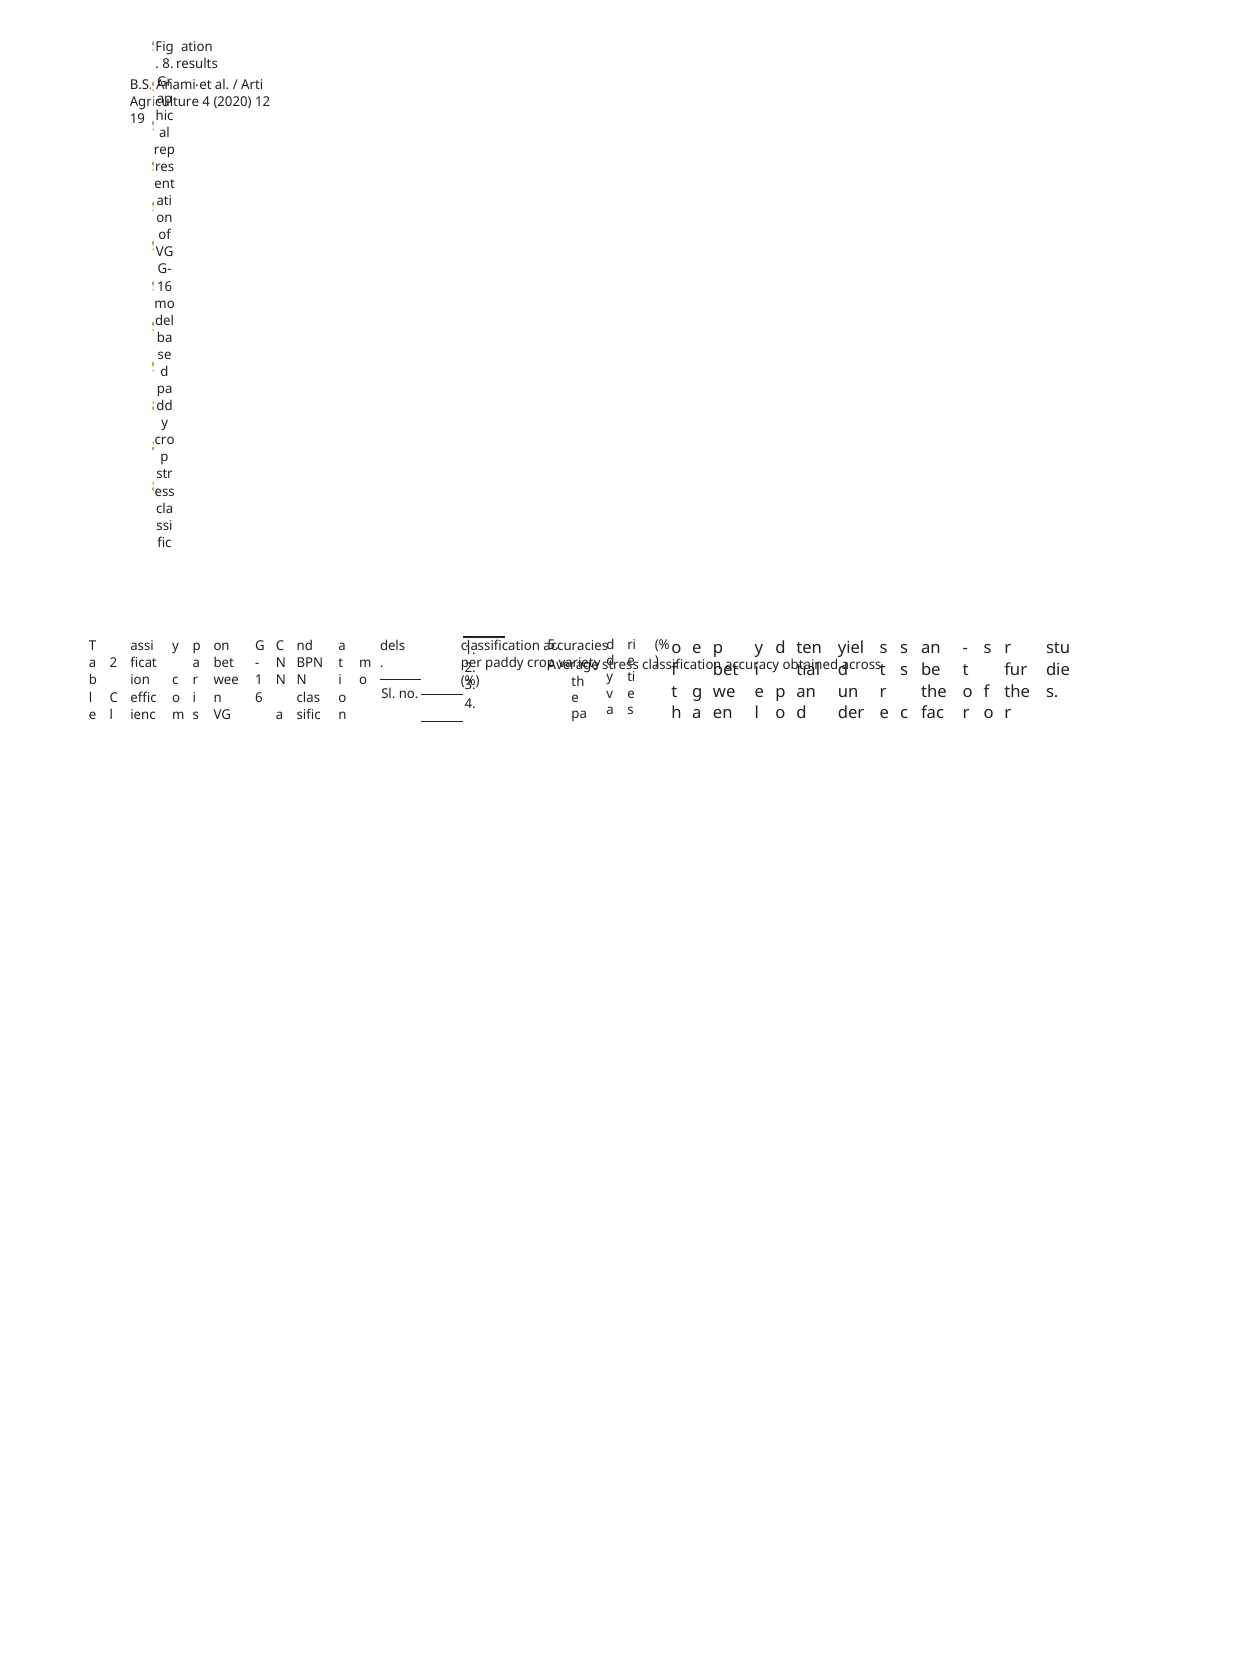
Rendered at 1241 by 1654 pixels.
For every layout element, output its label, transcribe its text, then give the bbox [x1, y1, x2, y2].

table_cell 5. [546, 636, 588, 653]
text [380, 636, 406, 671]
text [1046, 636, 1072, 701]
table_header Sl. no. [380, 680, 421, 702]
table_header [421, 695, 463, 721]
table_cell 4. [463, 693, 505, 712]
table_cell 2. [463, 658, 505, 676]
picture [150, 38, 154, 565]
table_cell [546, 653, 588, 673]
table_cell 1. [463, 638, 505, 657]
text Fig. 8. Graphical representation of VGG-16 model based paddy crop stress classification results. [154, 38, 218, 551]
table_cell 3. [463, 676, 505, 693]
